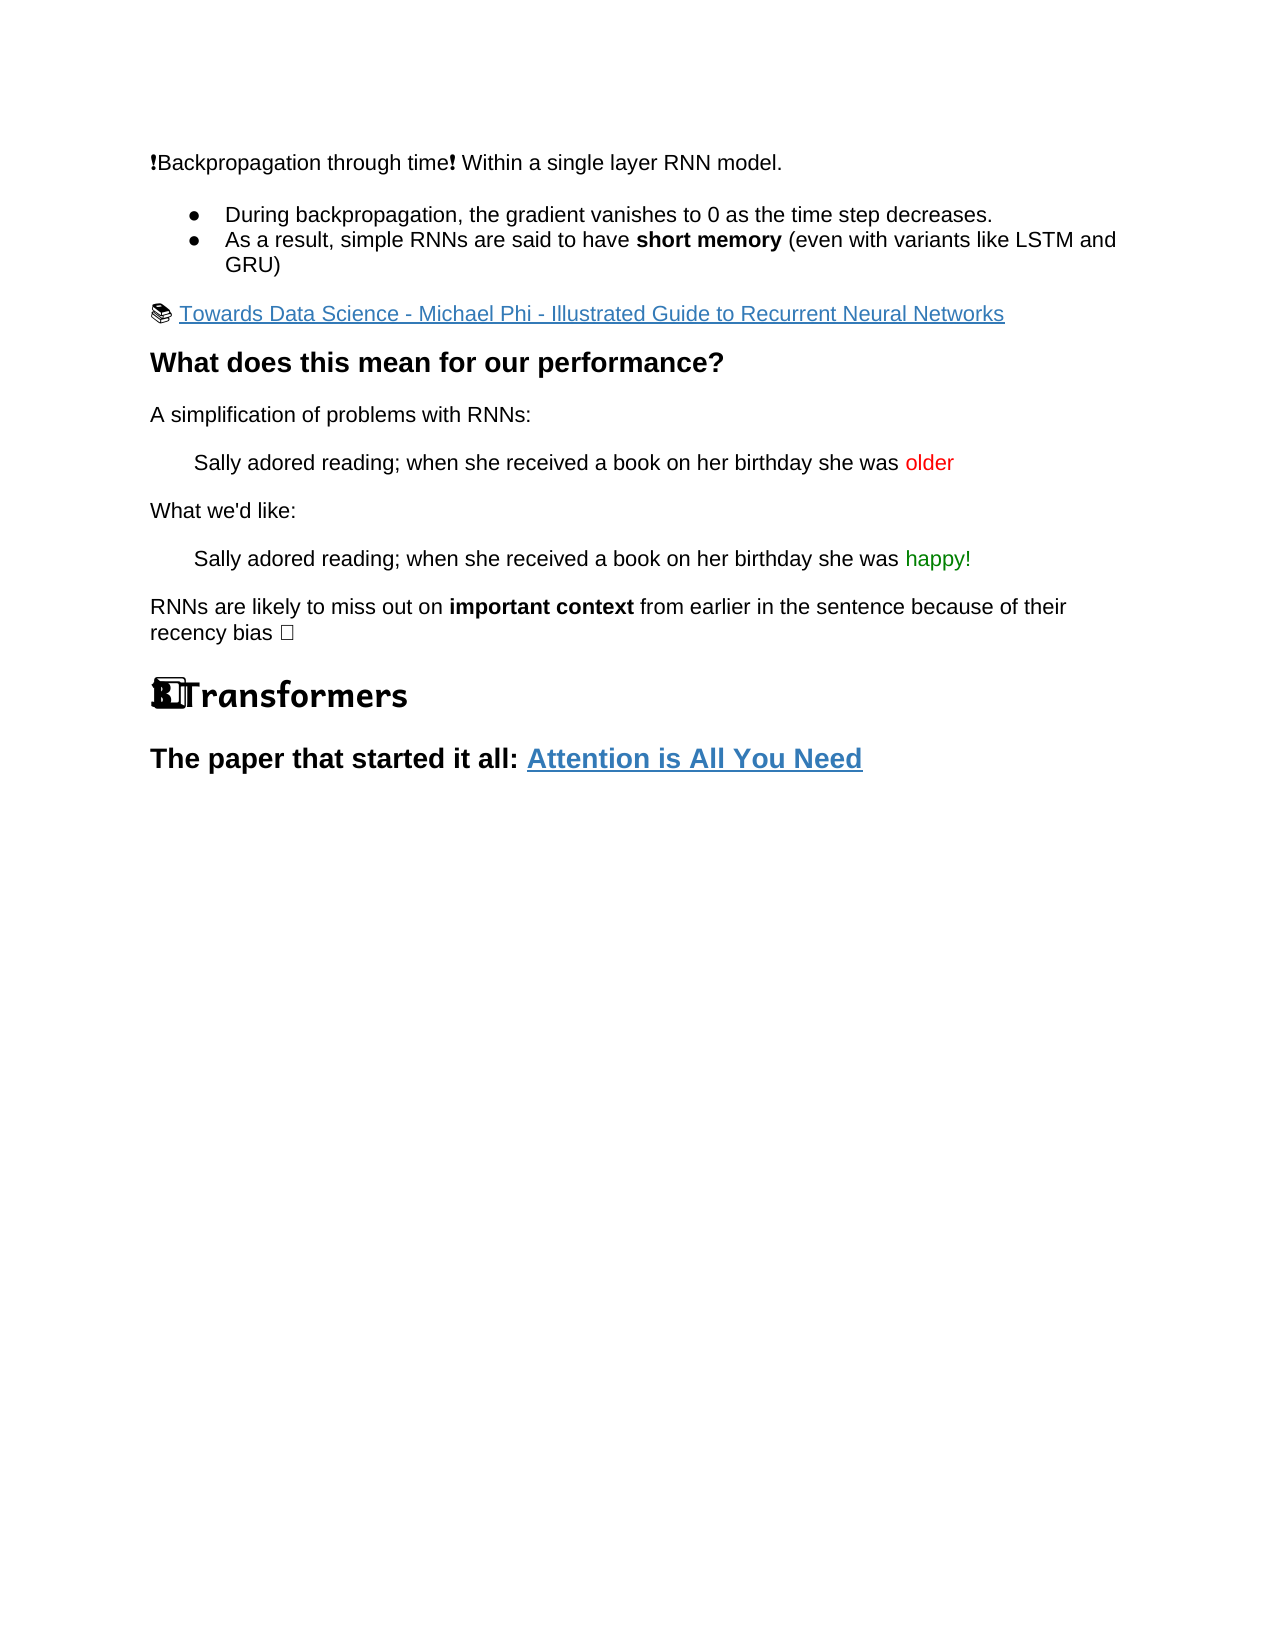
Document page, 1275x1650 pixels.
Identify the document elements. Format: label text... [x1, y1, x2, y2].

subtitle The paper that started it all: Attention is All You Need [150, 742, 1125, 774]
list As a result, simple RNNs are said to have short memory (even with variants like LSTM and GRU) [187, 227, 1125, 277]
text A simplification of problems with RNNs: [150, 402, 1125, 427]
list During backpropagation, the gradient vanishes to 0 as the time step decreases. [187, 202, 1125, 227]
subtitle What does this mean for our performance? [150, 346, 1125, 379]
text Sally adored reading; when she received a book on her birthday she was older [194, 450, 1081, 475]
subtitle 3️⃣ Transformers [150, 666, 1125, 721]
text Sally adored reading; when she received a book on her birthday she was happy! [194, 546, 1081, 571]
text What we'd like: [150, 498, 1125, 523]
text 📚 Towards Data Science - Michael Phi - Illustrated Guide to Recurrent Neural Networks [150, 300, 1125, 326]
text RNNs are likely to miss out on important context from earlier in the sentence because of their recency bias 🫠 [150, 594, 1125, 645]
text ❗️Backpropagation through time❗️ Within a single layer RNN model. [150, 150, 1125, 175]
